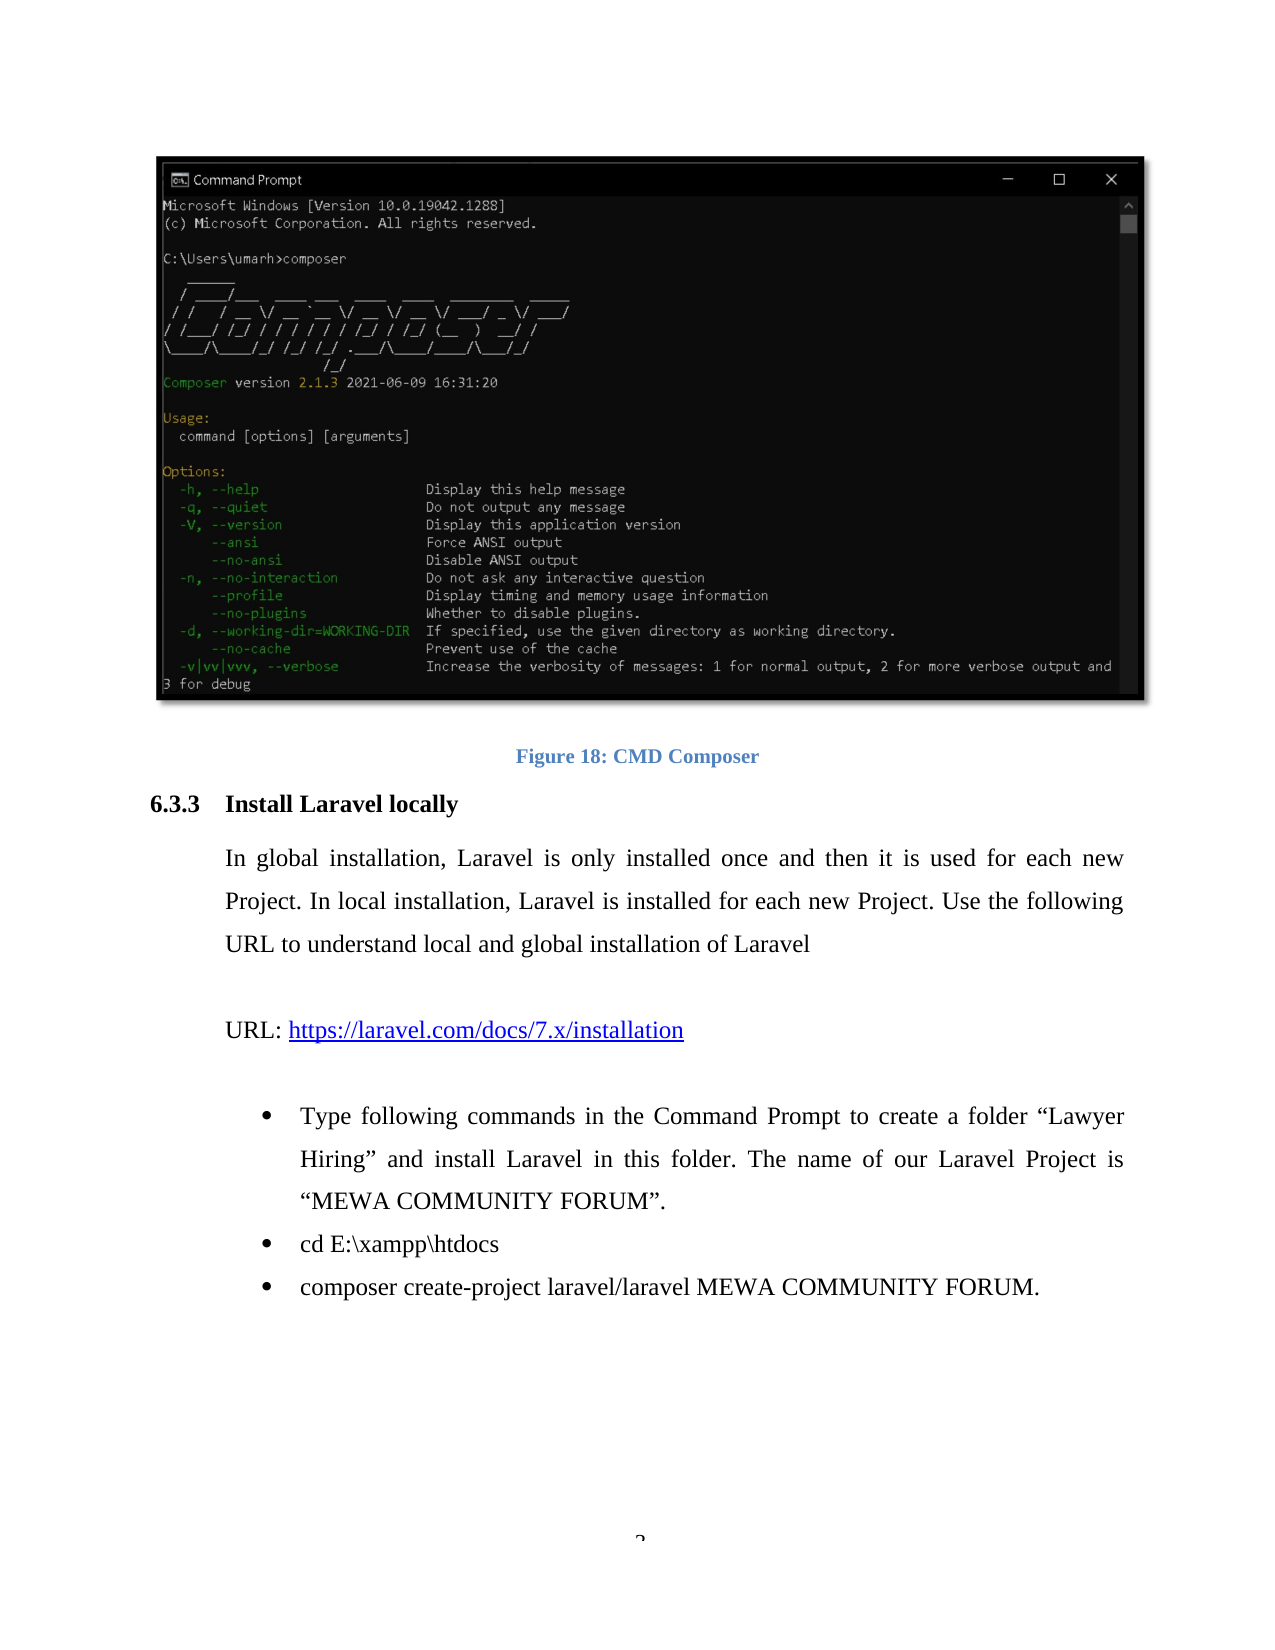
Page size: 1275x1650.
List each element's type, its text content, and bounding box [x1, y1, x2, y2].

text Figure 18: CMD Composer [516, 744, 1206, 768]
list Install Laravel locally [150, 789, 462, 818]
picture [154, 154, 1155, 711]
text URL: https://laravel.com/docs/7.x/installation [225, 1015, 1206, 1044]
list composer create-project laravel/laravel MEWA COMMUNITY FORUM. [262, 1272, 1206, 1301]
list Type following commands in the Command Prompt to create a folder “Lawyer Hiring” and install Laravel in this folder. The name of our Laravel Project is “MEWA COMMUNITY FORUM”. [262, 1101, 1125, 1214]
text In global installation, Laravel is only installed once and then it is used for each new Project. In local installation, Laravel is installed for each new Project. Use the following URL to understand local and global installation of Laravel [225, 843, 1125, 958]
list cd E:\xampp\htdocs [262, 1229, 1206, 1258]
